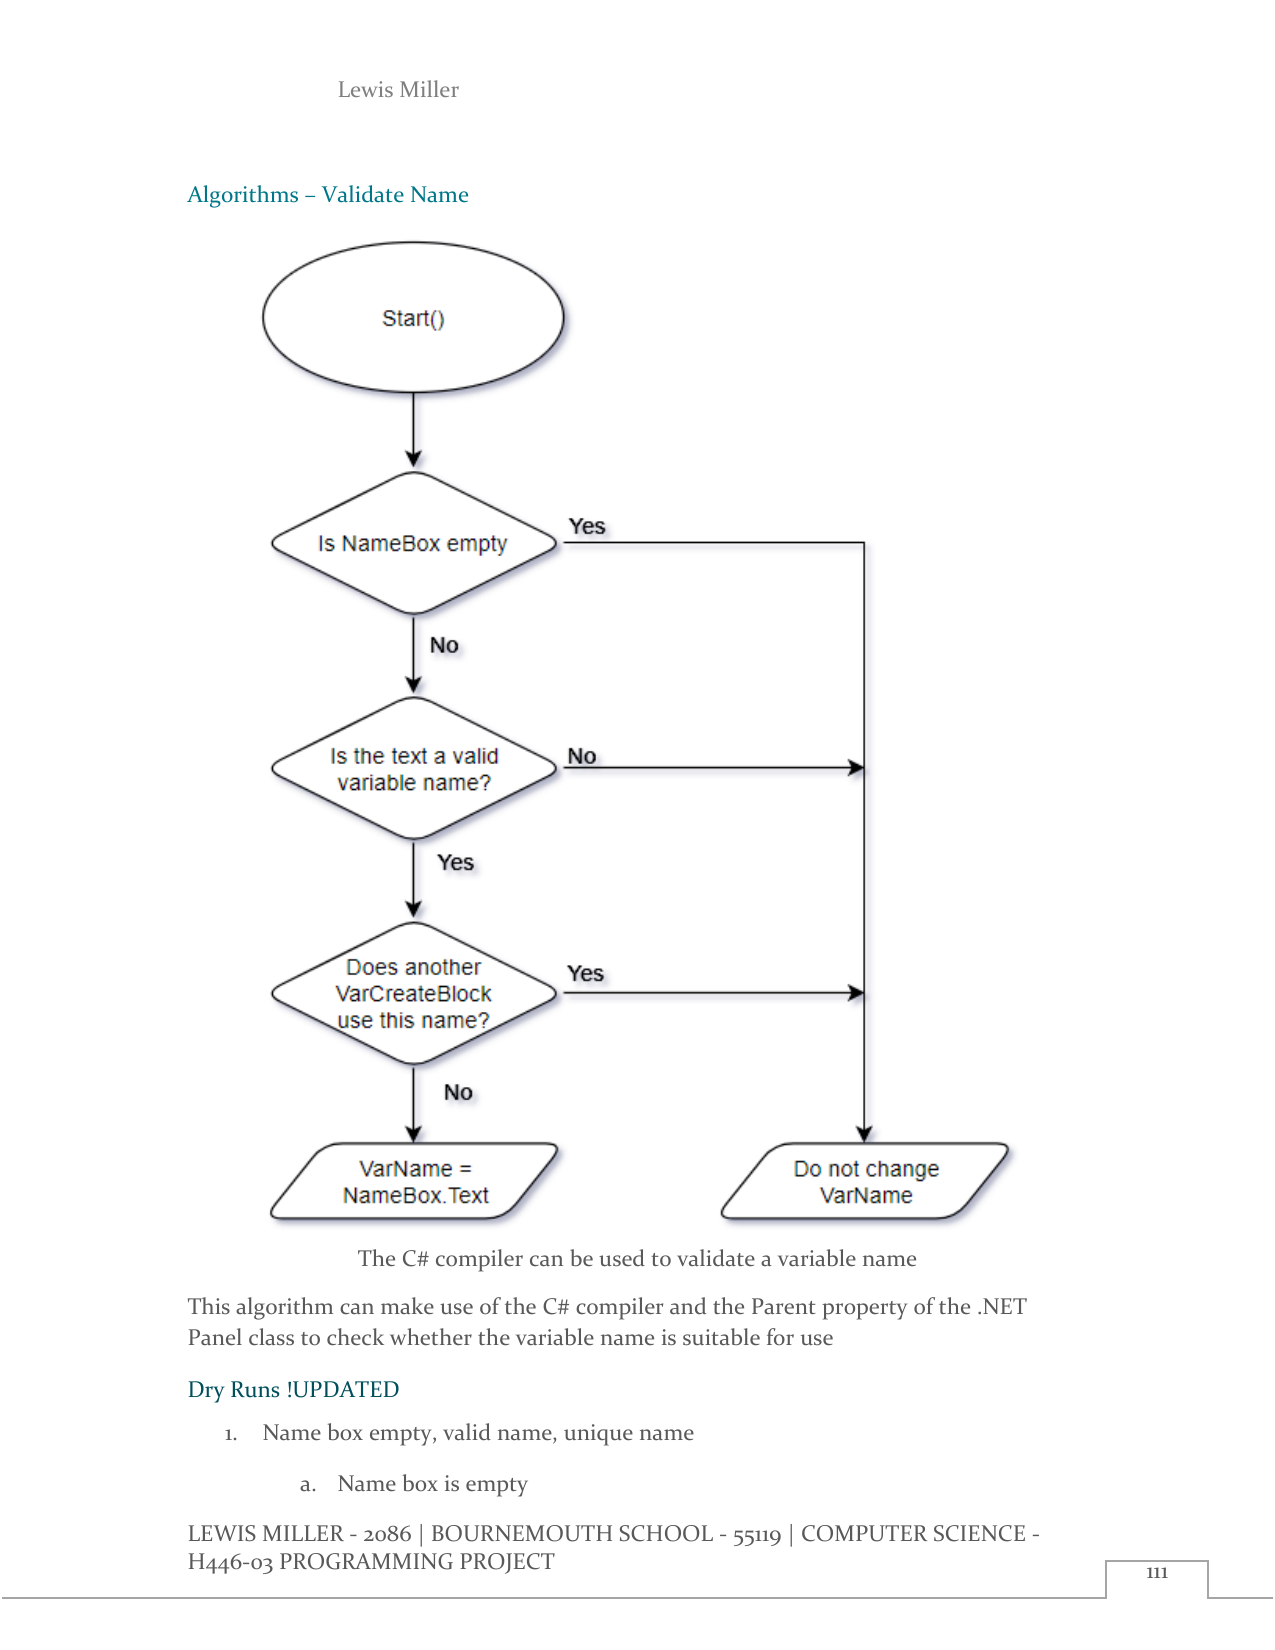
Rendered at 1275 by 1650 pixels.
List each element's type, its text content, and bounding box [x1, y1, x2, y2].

text The C# compiler can be used to validate a variable name [187, 1244, 1088, 1272]
picture [247, 223, 1028, 1244]
text This algorithm can make use of the C# compiler and the Parent property of the .NET Panel class to check whether the variable name is suitable for use [187, 1292, 1088, 1351]
list Name box empty, valid name, unique name [225, 1418, 1088, 1446]
subtitle Algorithms – Validate Name [187, 180, 1088, 208]
subtitle Dry Runs !UPDATED [187, 1375, 1088, 1403]
list Name box is empty [300, 1469, 1088, 1498]
